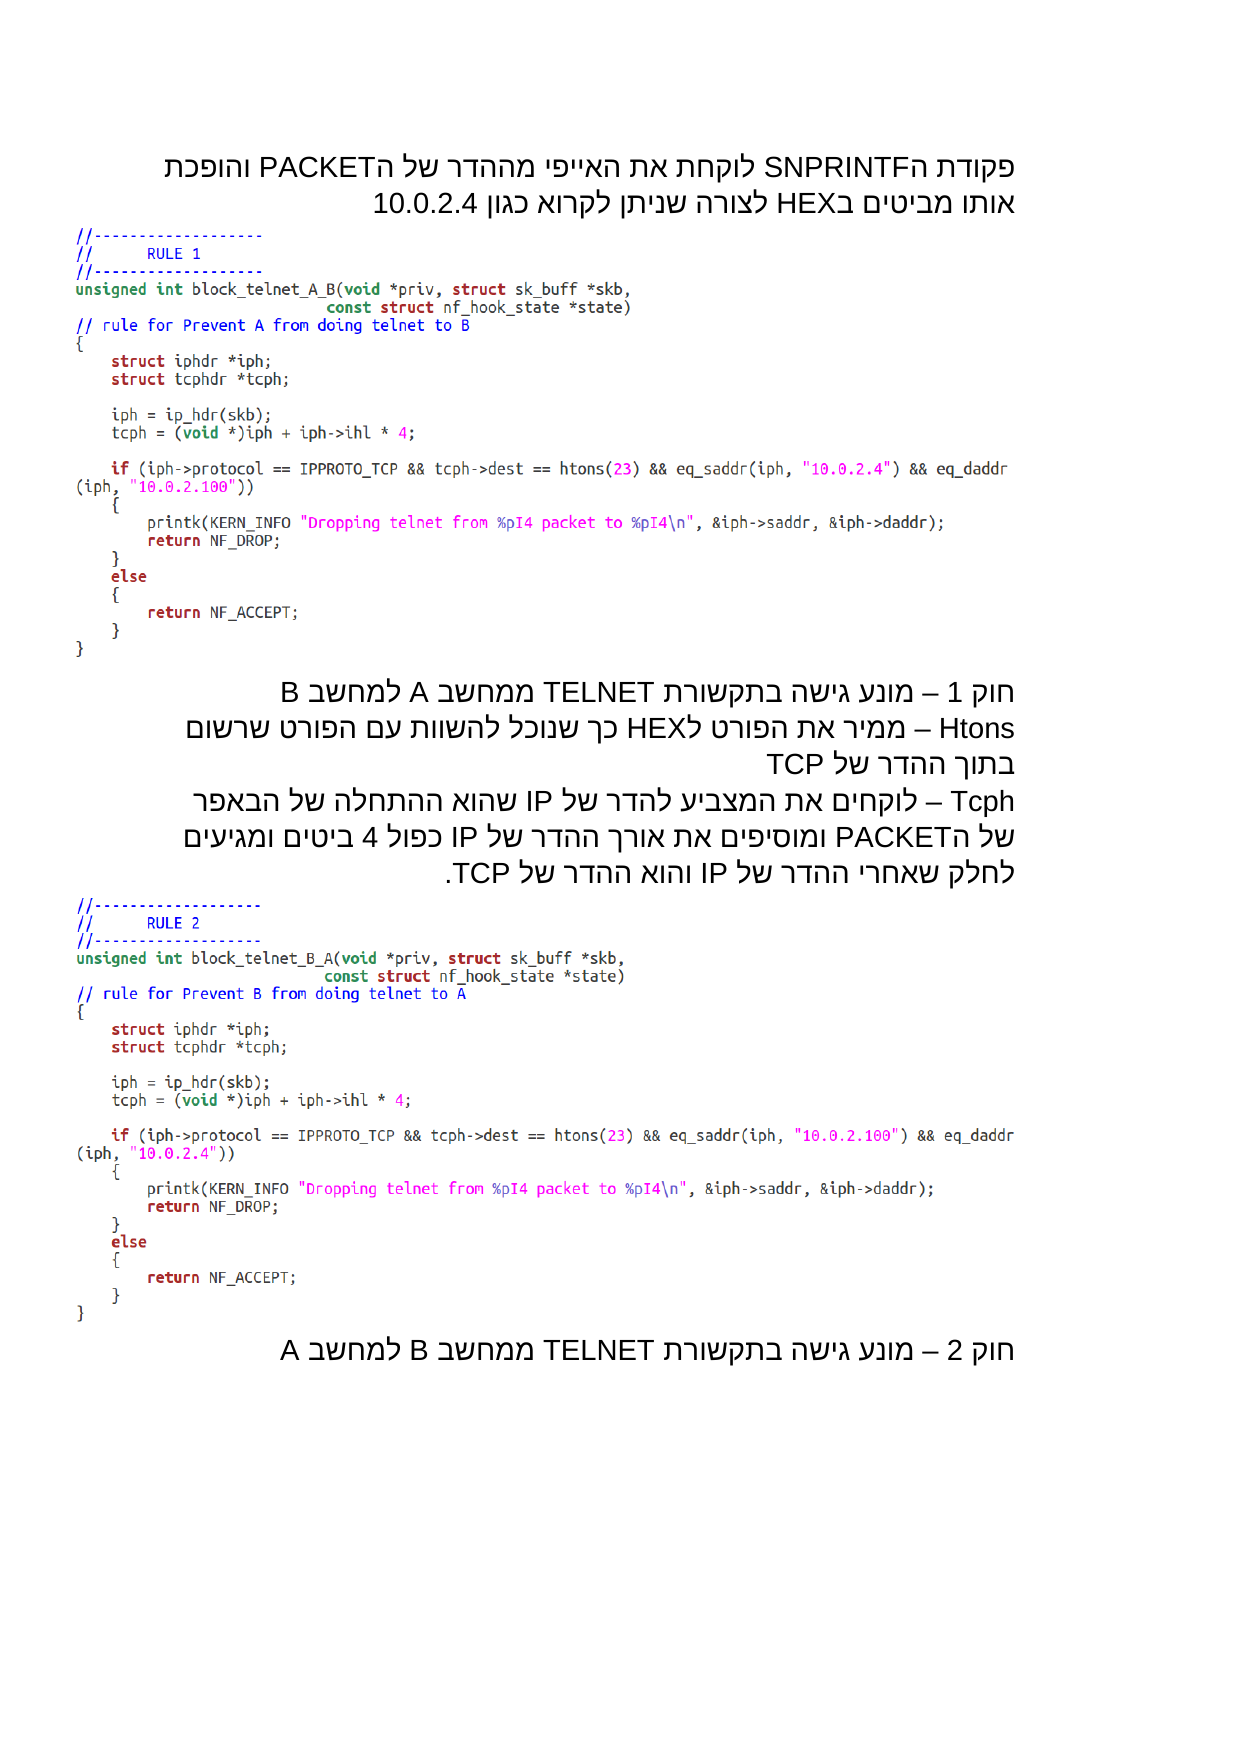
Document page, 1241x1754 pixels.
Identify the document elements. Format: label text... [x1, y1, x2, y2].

list חוק 1 – מונע גישה בתקשורת TELNET ממחשב A למחשב B [150, 675, 1015, 709]
list פקודת הSNPRINTF לוקחת את האייפי מההדר של הPACKET והופכת אותו מביטים בHEX לצורה שניתן לקרוא כגון 10.0.2.4 [150, 150, 1015, 220]
list Tcph – לוקחים את המצביע להדר של IP שהוא ההתחלה של הבאפר של הPACKET ומוסיפים את אורך ההדר של IP כפול 4 ביטים ומגיעים לחלק שאחרי ההדר של IP והוא ההדר של TCP. [150, 783, 1015, 889]
picture [75, 892, 1015, 1330]
list חוק 2 – מונע גישה בתקשורת TELNET ממחשב B למחשב A [150, 1332, 1015, 1366]
picture [75, 222, 1015, 673]
list Htons – ממיר את הפורט לHEX כך שנוכל להשוות עם הפורט שרשום בתוך ההדר של TCP [150, 711, 1015, 781]
